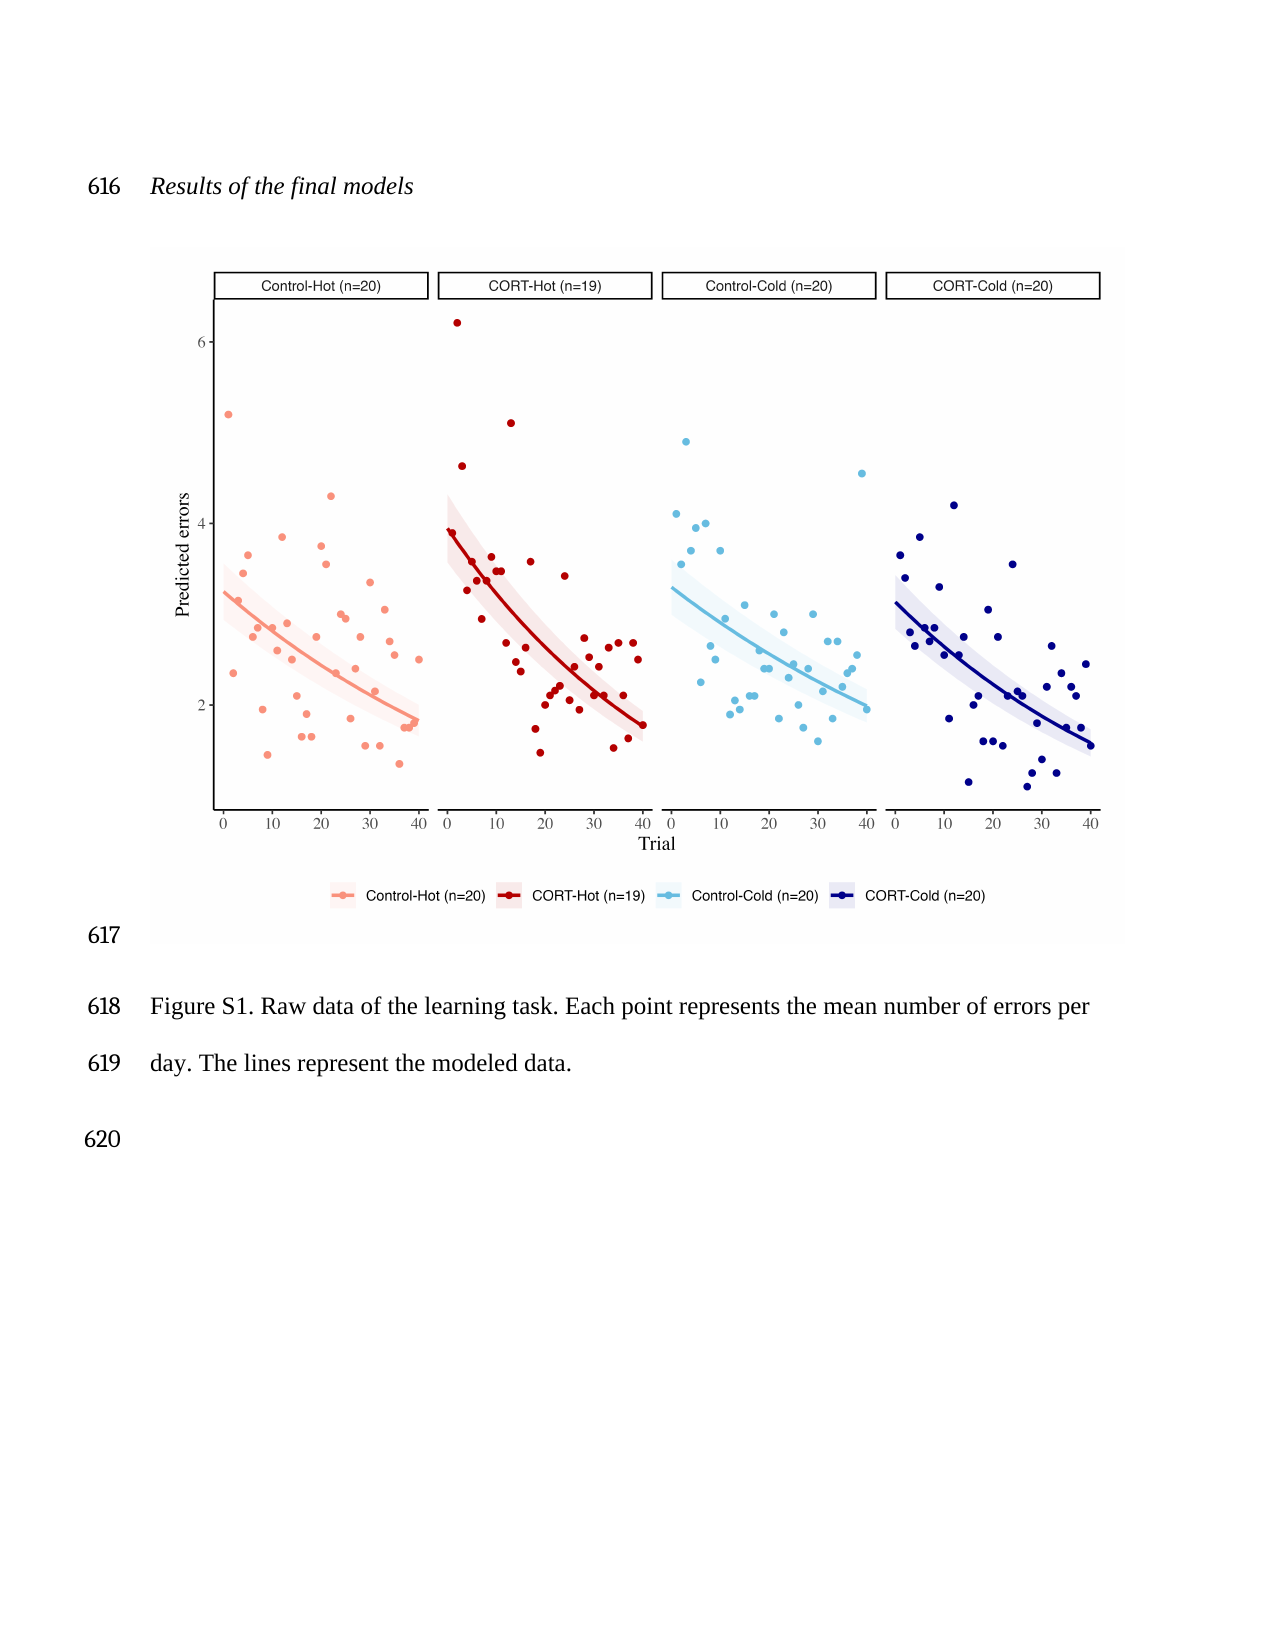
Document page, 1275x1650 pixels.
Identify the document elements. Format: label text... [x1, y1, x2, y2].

subtitle Results of the final models [150, 171, 1125, 199]
text Figure S1. Raw data of the learning task. Each point represents the mean number of errors per day. The lines represent the modeled data. [150, 991, 1125, 1077]
picture [150, 247, 1125, 944]
